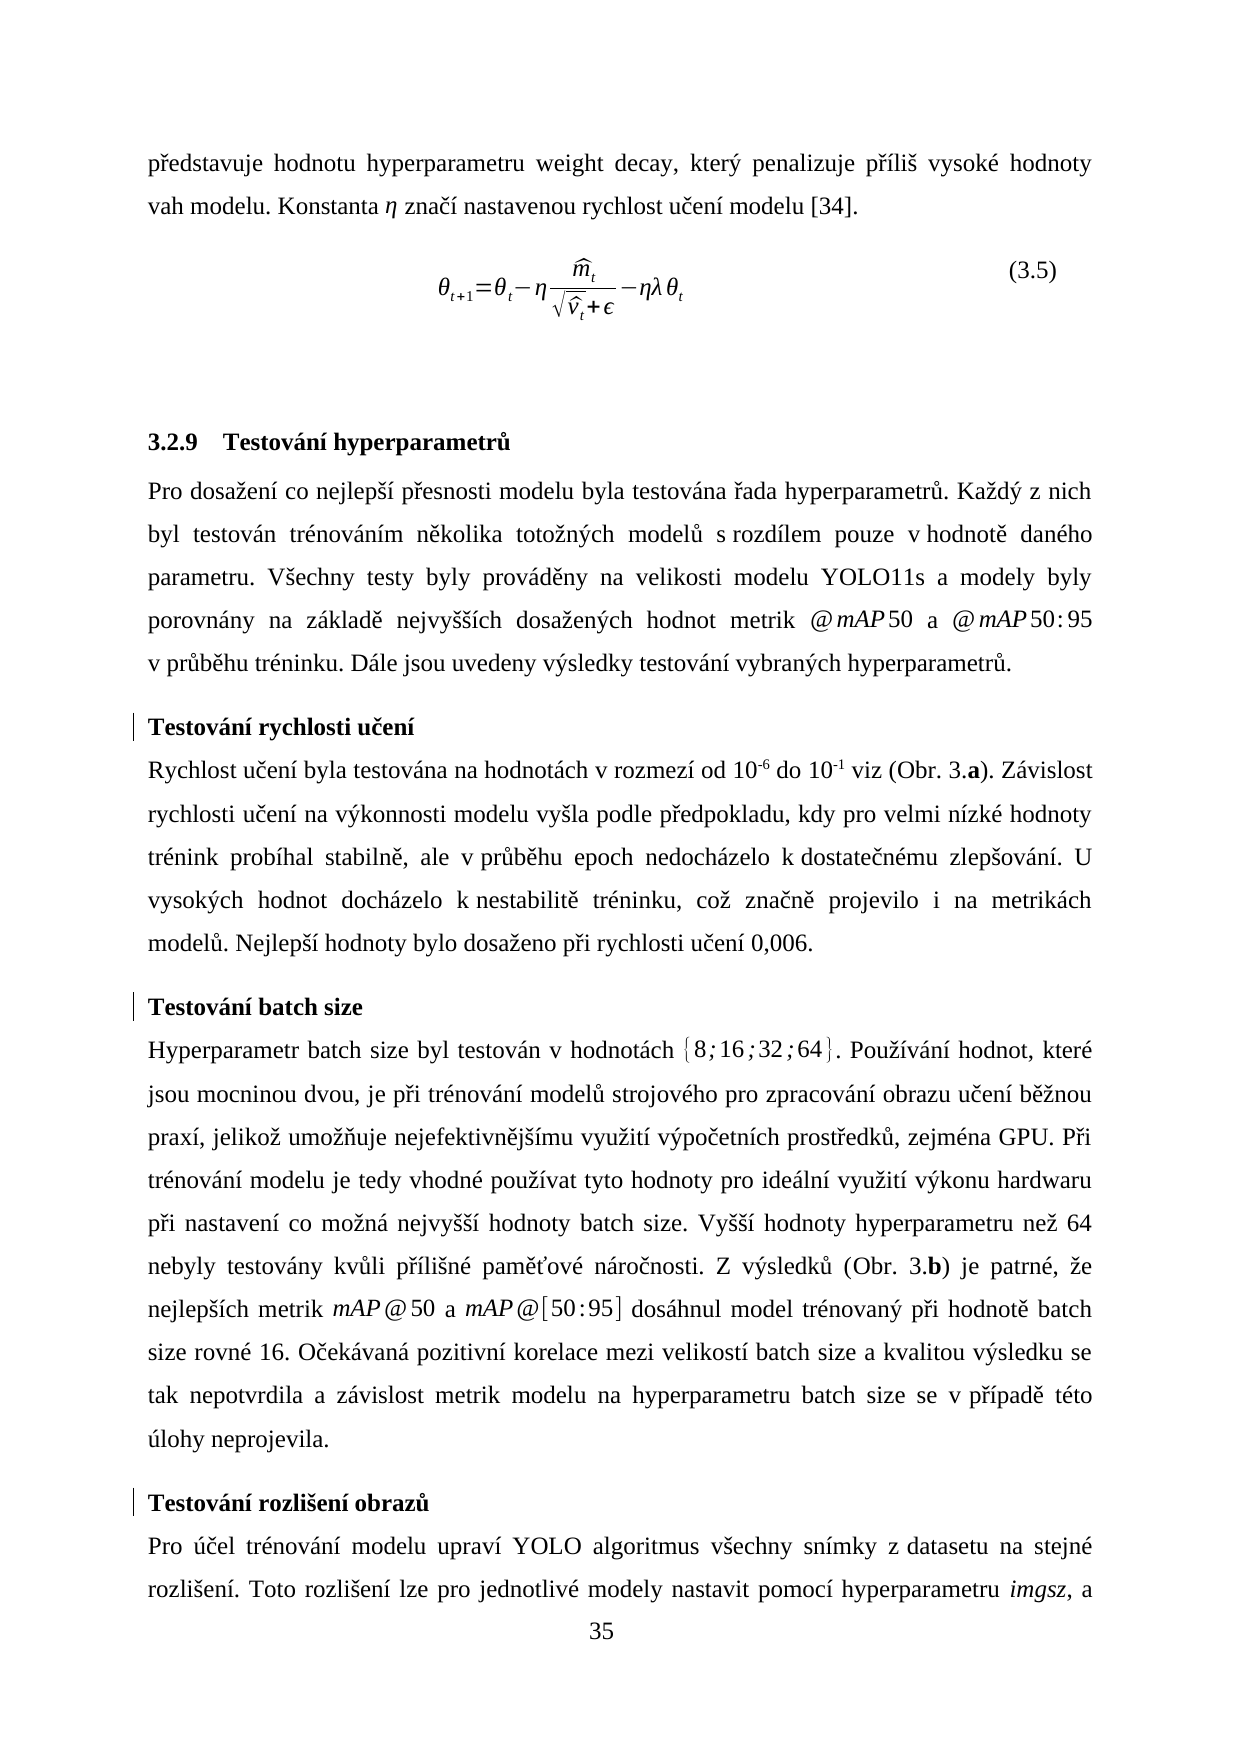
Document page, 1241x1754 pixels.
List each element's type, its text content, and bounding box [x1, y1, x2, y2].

subtitle Testování hyperparametrů [148, 427, 1092, 455]
title Testování rozlišení obrazů [148, 1488, 1092, 1516]
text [148, 148, 1092, 219]
table_header [148, 255, 974, 358]
text Pro dosažení co nejlepší přesnosti modelu byla testována řada hyperparametrů. Každý z nich byl testován trénováním několika totožných modelů s rozdílem pouze v hodnotě daného parametru. Všechny testy byly prováděny na velikosti modelu YOLO11s a modely byly porovnány na základě nejvyšších dosažených hodnot metrik a v průběhu tréninku. Dále jsou uvedeny výsledky testování vybraných hyperparametrů. [148, 476, 1092, 677]
title Testování batch size [148, 992, 1092, 1021]
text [148, 1531, 1092, 1603]
title Testování rychlosti učení [148, 712, 1092, 741]
table_header (3.5) [974, 255, 1091, 358]
